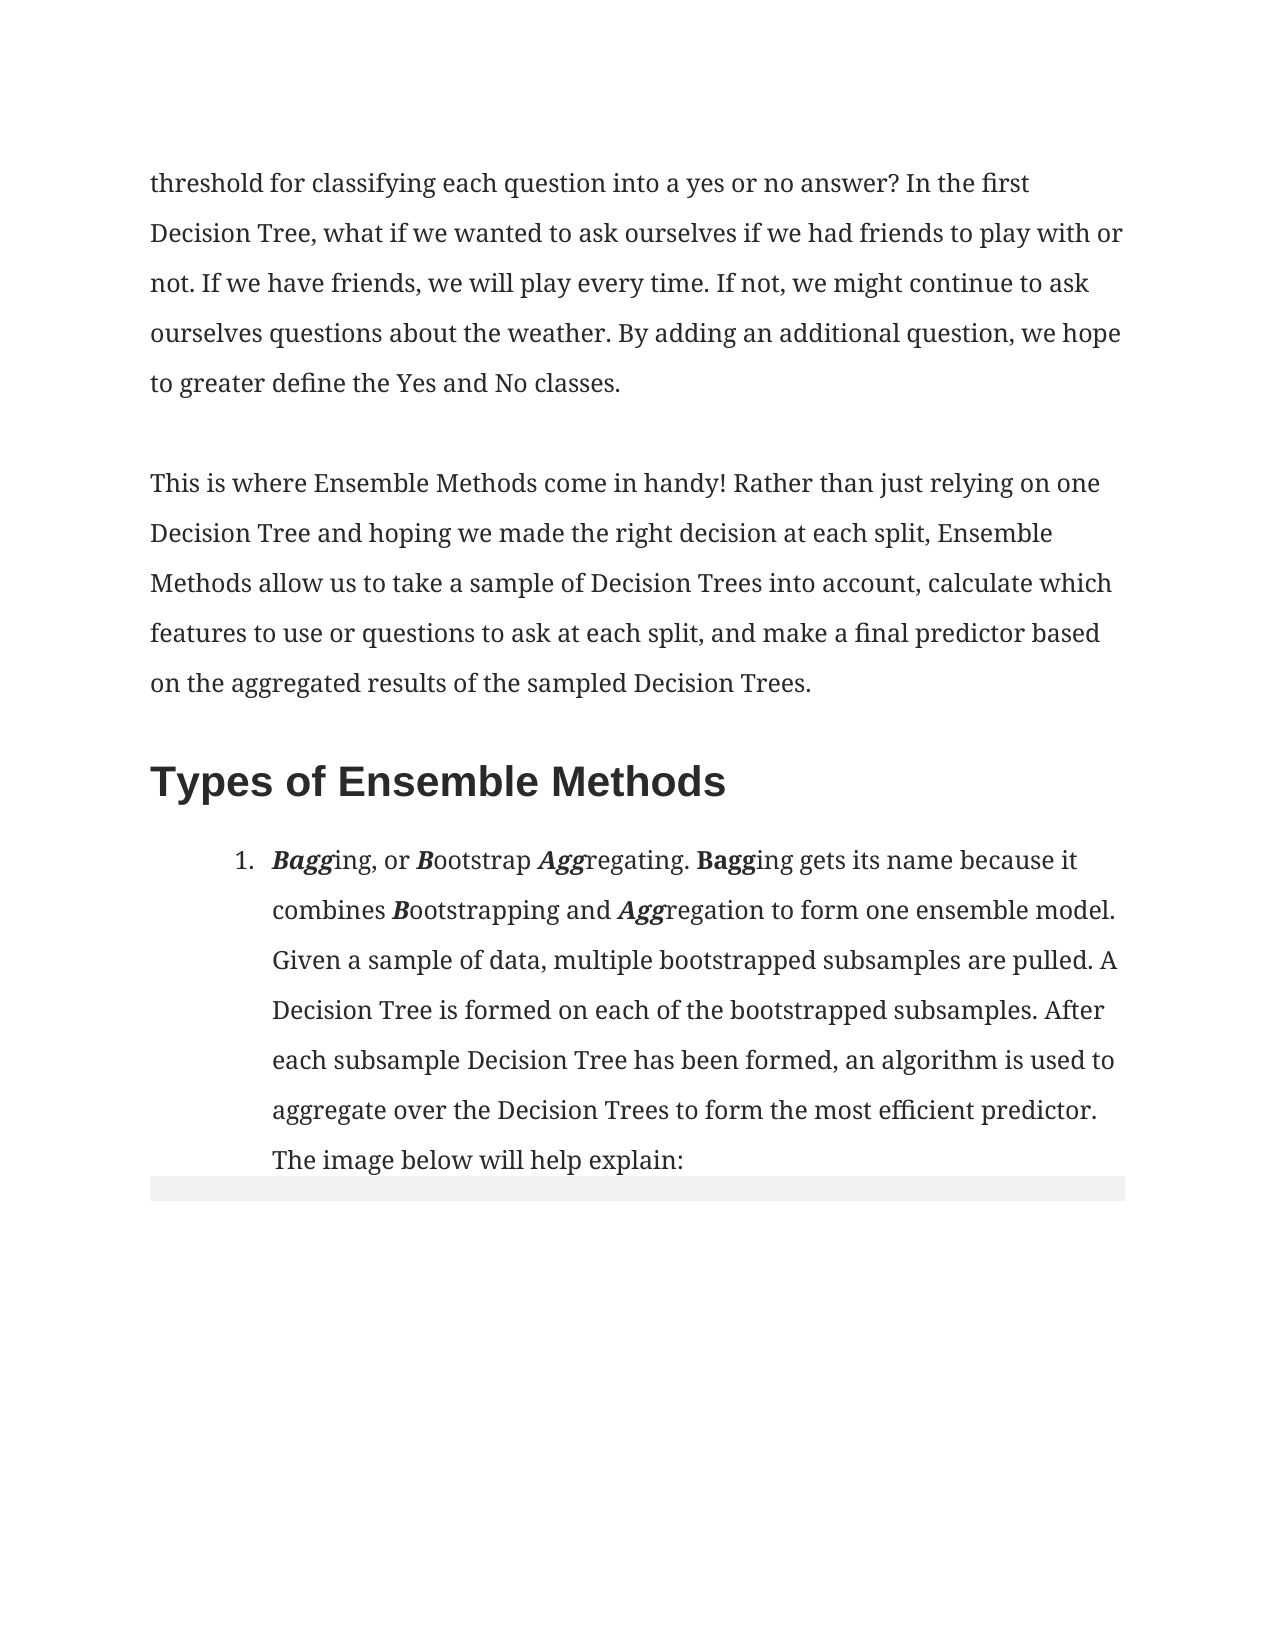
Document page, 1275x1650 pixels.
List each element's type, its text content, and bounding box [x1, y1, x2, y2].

subtitle Types of Ensemble Methods [150, 749, 1125, 805]
text This is where Ensemble Methods come in handy! Rather than just relying on one Decision Tree and hoping we made the right decision at each split, Ensemble Methods allow us to take a sample of Decision Trees into account, calculate which features to use or questions to ask at each split, and make a final predictor based on the aggregated results of the sampled Decision Trees. [150, 450, 1125, 700]
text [150, 150, 1125, 400]
list Bagging, or Bootstrap Aggregating. Bagging gets its name because it combines Bootstrapping and Aggregation to form one ensemble model. Given a sample of data, multiple bootstrapped subsamples are pulled. A Decision Tree is formed on each of the bootstrapped subsamples. After each subsample Decision Tree has been formed, an algorithm is used to aggregate over the Decision Trees to form the most efficient predictor. The image below will help explain: [234, 826, 1125, 1176]
